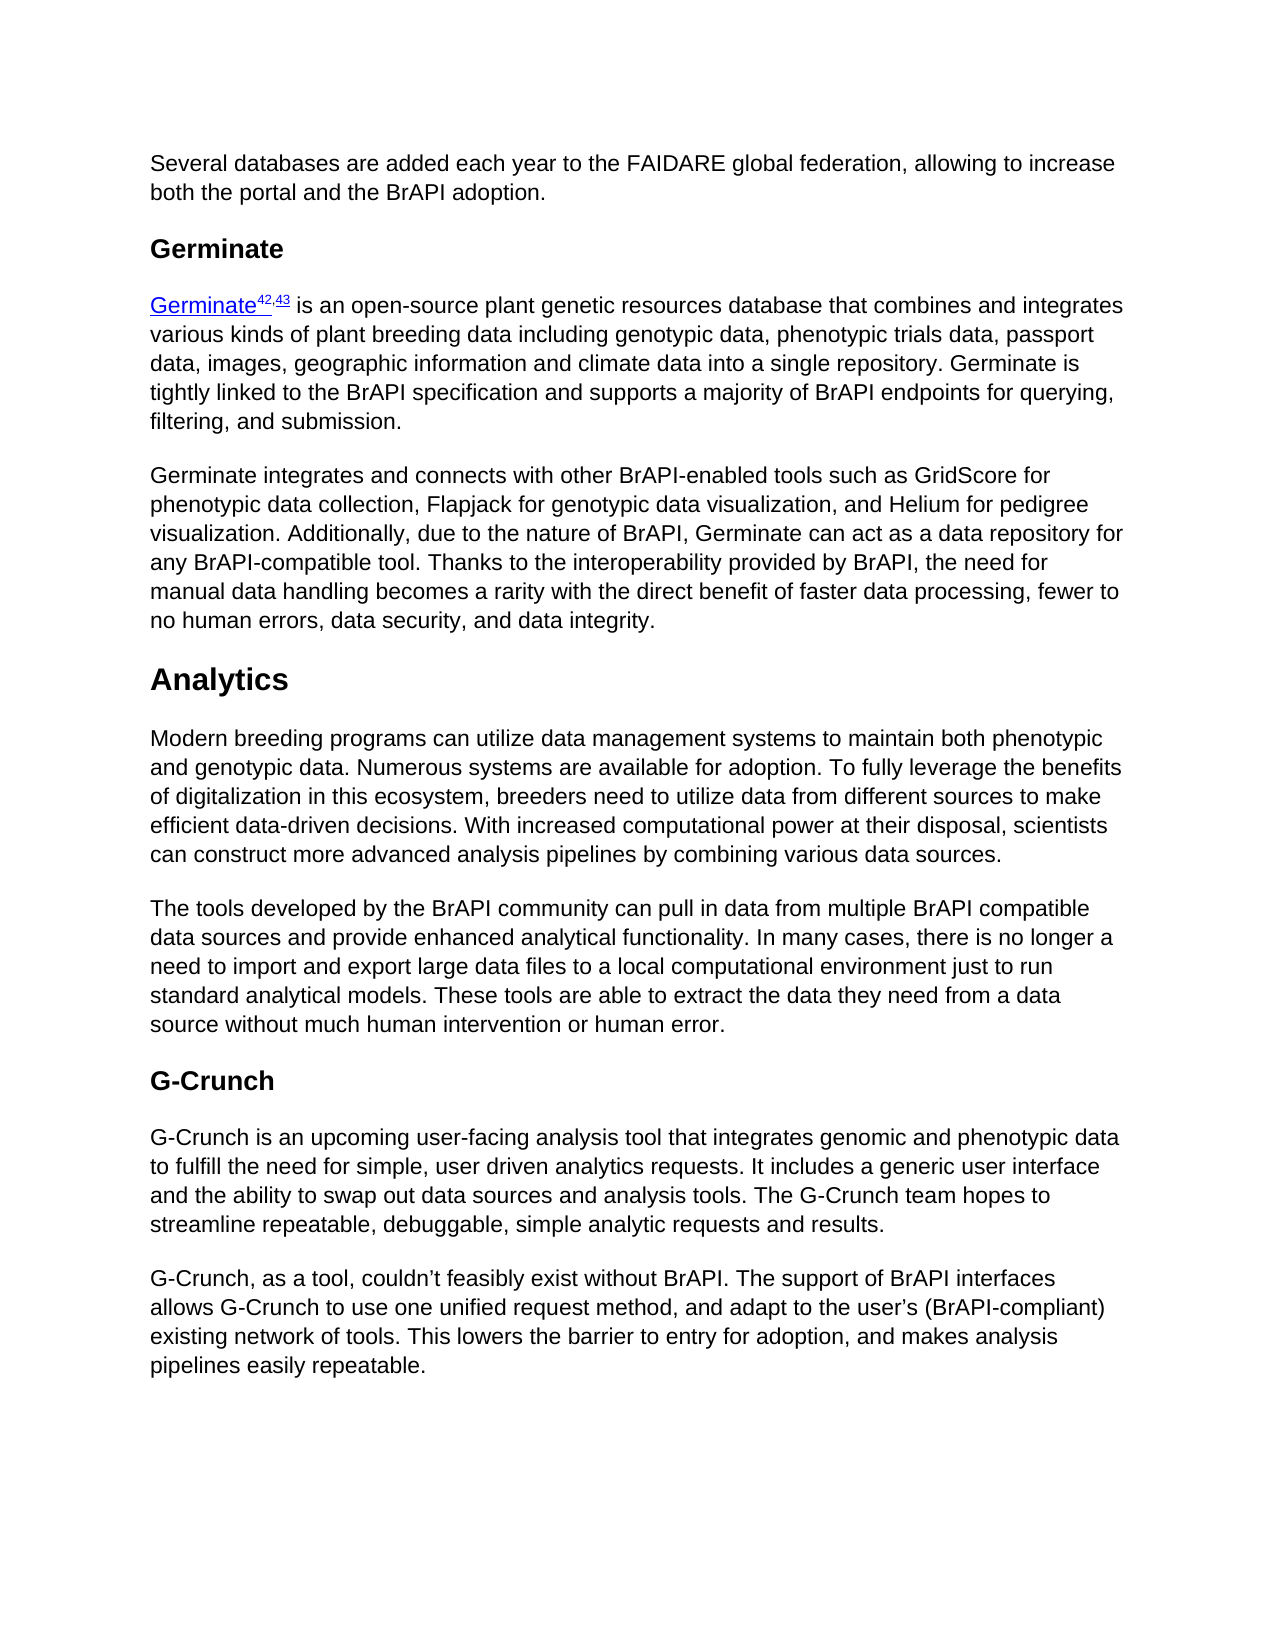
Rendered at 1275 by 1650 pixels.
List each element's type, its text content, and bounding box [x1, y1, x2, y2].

text Germinate integrates and connects with other BrAPI-enabled tools such as GridScore for phenotypic data collection, Flapjack for genotypic data visualization, and Helium for pedigree visualization. Additionally, due to the nature of BrAPI, Germinate can act as a data repository for any BrAPI-compatible tool. Thanks to the interoperability provided by BrAPI, the need for manual data handling becomes a rarity with the direct benefit of faster data processing, fewer to no human errors, data security, and data integrity. [150, 462, 1125, 633]
text G-Crunch, as a tool, couldn’t feasibly exist without BrAPI. The support of BrAPI interfaces allows G-Crunch to use one unified request method, and adapt to the user’s (BrAPI-compliant) existing network of tools. This lowers the barrier to entry for adoption, and makes analysis pipelines easily repeatable. [150, 1265, 1125, 1378]
subtitle G-Crunch [150, 1065, 1125, 1096]
subtitle Analytics [150, 661, 1125, 697]
subtitle Germinate [150, 233, 1125, 264]
text G-Crunch is an upcoming user-facing analysis tool that integrates genomic and phenotypic data to fulfill the need for simple, user driven analytics requests. It includes a generic user interface and the ability to swap out data sources and analysis tools. The G-Crunch team hopes to streamline repeatable, debuggable, simple analytic requests and results. [150, 1124, 1125, 1237]
text The tools developed by the BrAPI community can pull in data from multiple BrAPI compatible data sources and provide enhanced analytical functionality. In many cases, there is no longer a need to import and export large data files to a local computational environment just to run standard analytical models. These tools are able to extract the data they need from a data source without much human intervention or human error. [150, 895, 1125, 1037]
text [150, 150, 1125, 205]
text Modern breeding programs can utilize data management systems to maintain both phenotypic and genotypic data. Numerous systems are available for adoption. To fully leverage the benefits of digitalization in this ecosystem, breeders need to utilize data from different sources to make efficient data-driven decisions. With increased computational power at their disposal, scientists can construct more advanced analysis pipelines by combining various data sources. [150, 725, 1125, 867]
text Germinate42,43 is an open-source plant genetic resources database that combines and integrates various kinds of plant breeding data including genotypic data, phenotypic trials data, passport data, images, geographic information and climate data into a single repository. Germinate is tightly linked to the BrAPI specification and supports a majority of BrAPI endpoints for querying, filtering, and submission. [150, 292, 1125, 434]
